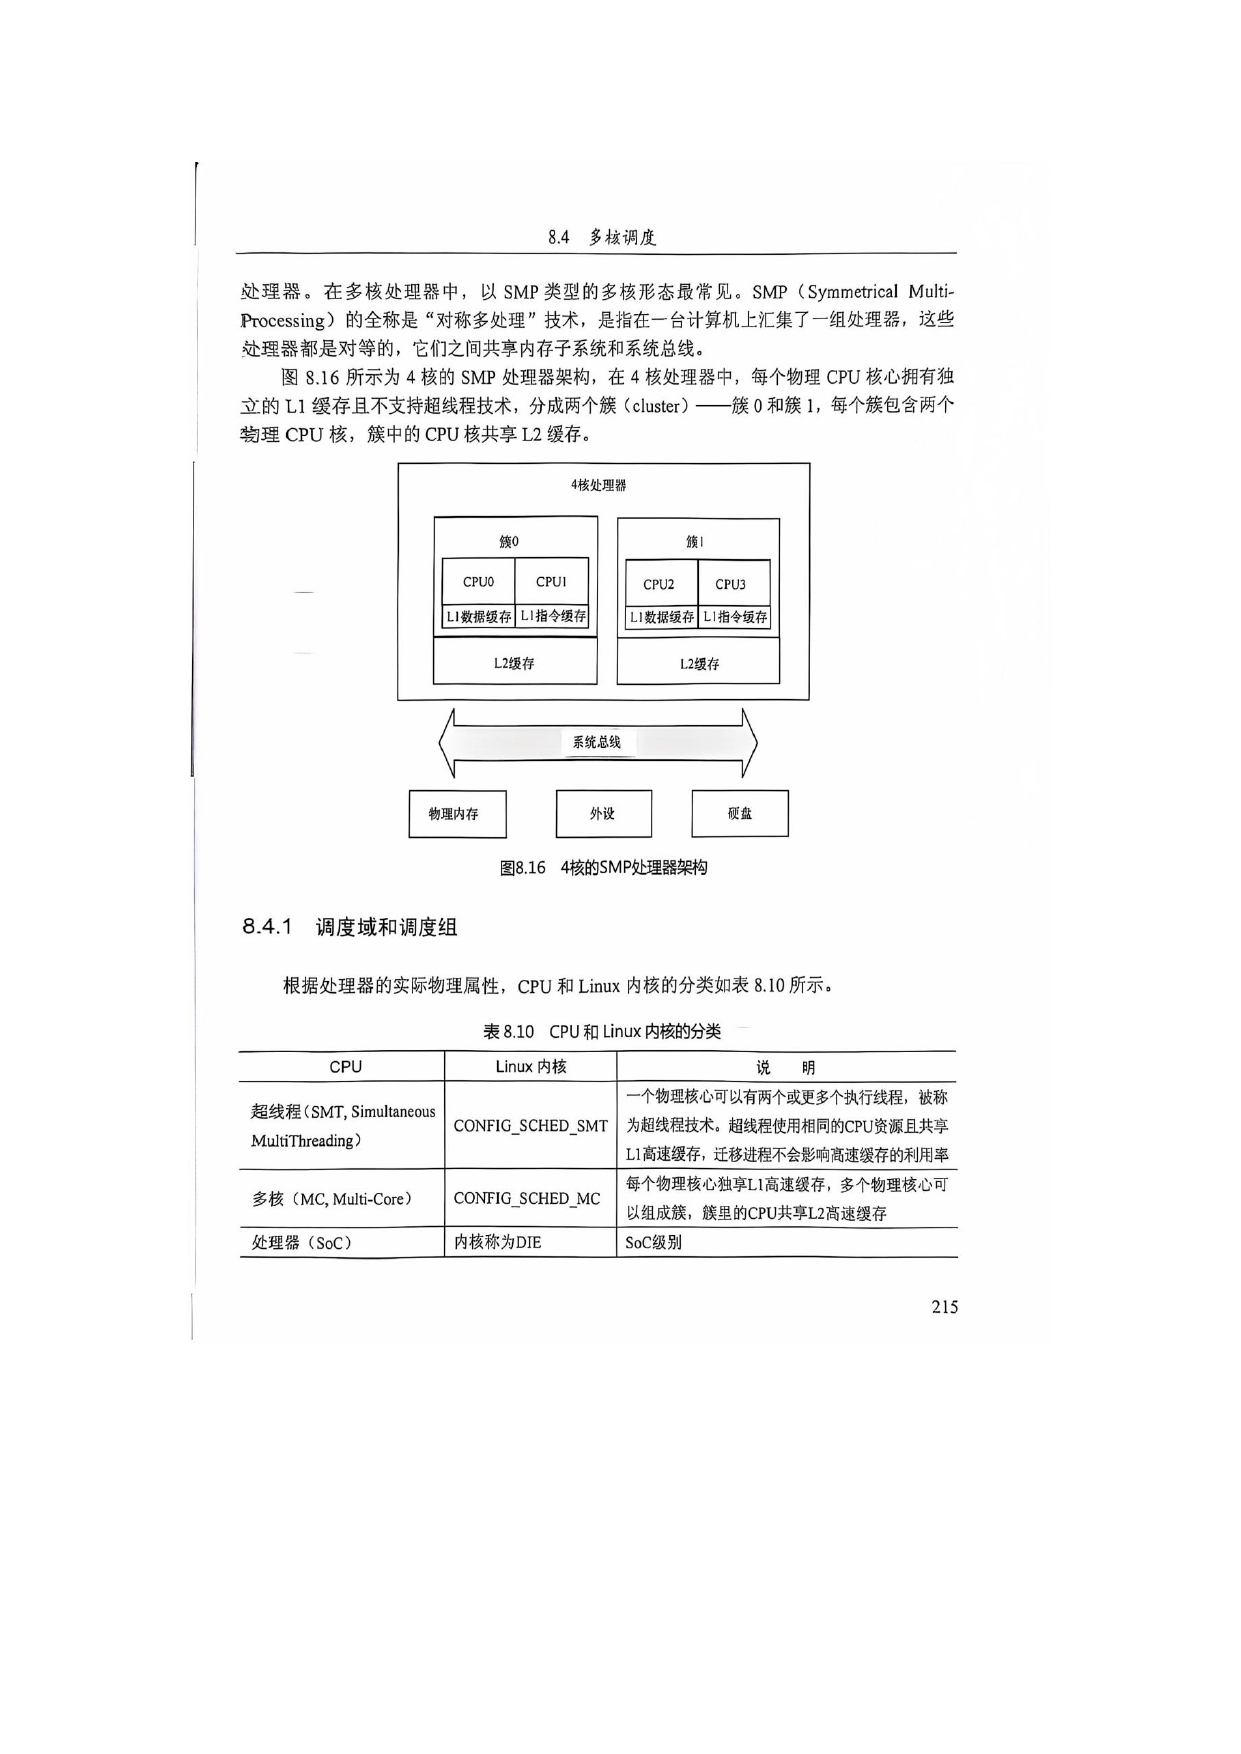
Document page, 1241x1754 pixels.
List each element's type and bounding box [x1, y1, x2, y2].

picture [187, 162, 1052, 1344]
